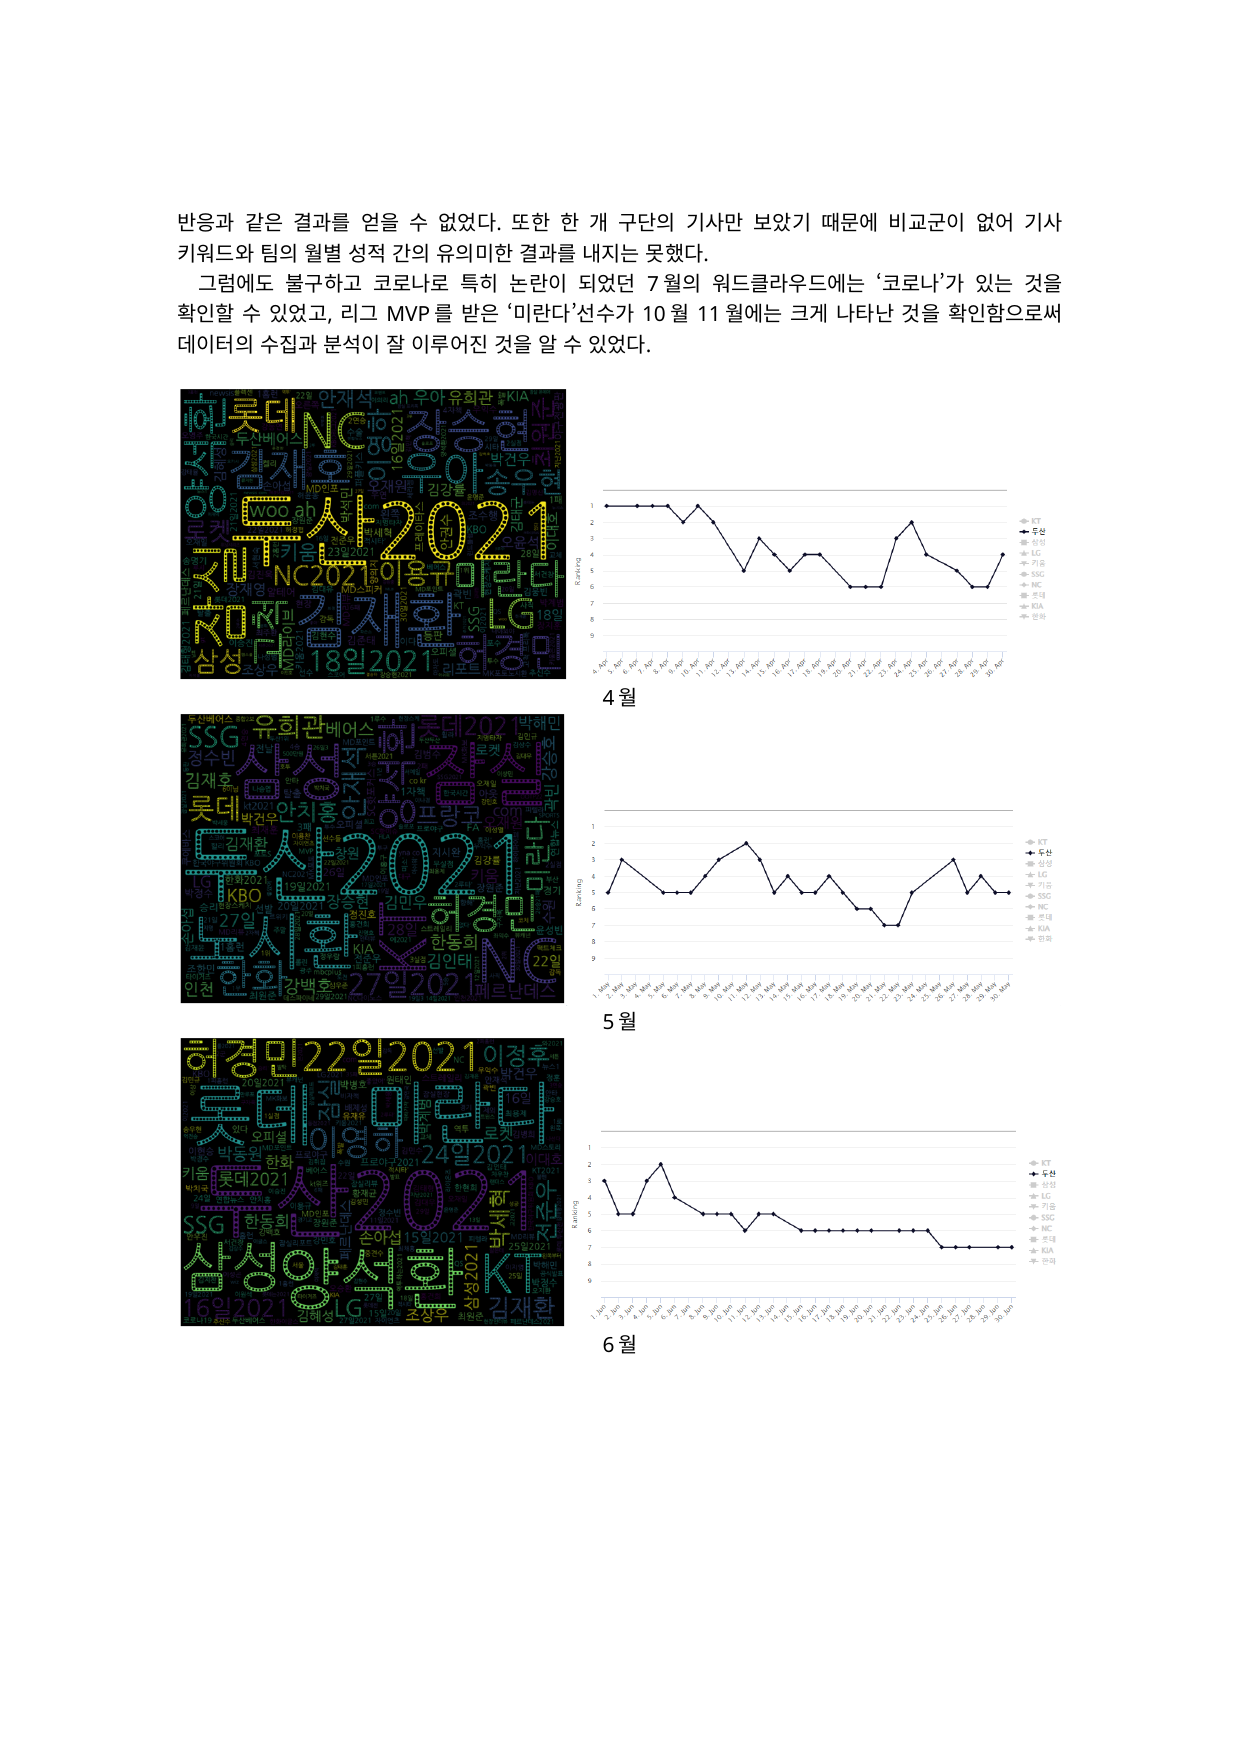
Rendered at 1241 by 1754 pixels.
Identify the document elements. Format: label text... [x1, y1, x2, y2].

text 6월 [177, 1329, 1063, 1359]
text 5월 [177, 1005, 1063, 1035]
text 4월 [177, 682, 1063, 712]
text 그럼에도 불구하고 코로나로 특히 논란이 되었던 7월의 워드클라우드에는 ‘코로나’가 있는 것을 확인할 수 있었고, 리그 MVP를 받은 ‘미란다’선수가 10월 11월에는 크게 나타난 것을 확인함으로써 데이터의 수집과 분석이 잘 이루어진 것을 알 수 있었다. [177, 267, 1063, 358]
picture [177, 1035, 1063, 1329]
picture [177, 386, 1052, 682]
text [177, 207, 1063, 267]
picture [177, 711, 1061, 1006]
